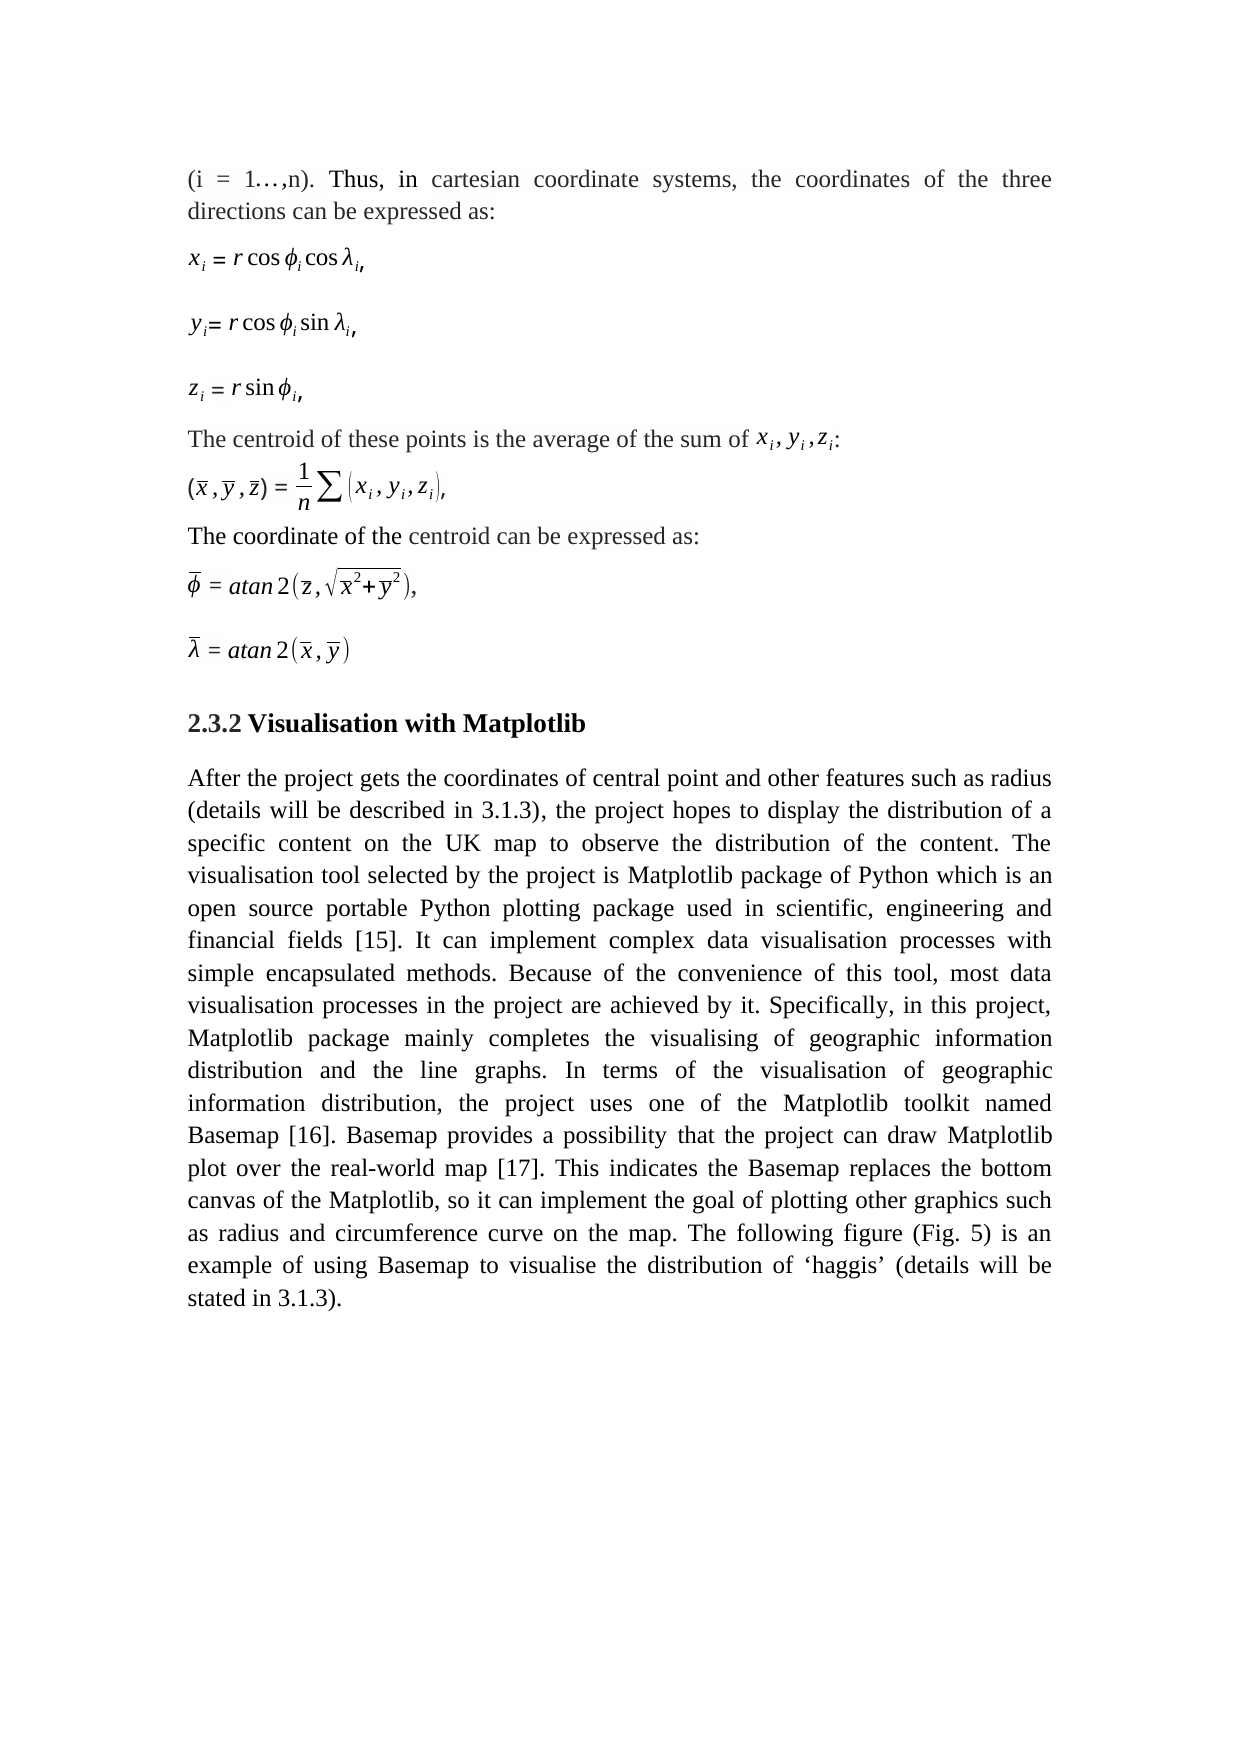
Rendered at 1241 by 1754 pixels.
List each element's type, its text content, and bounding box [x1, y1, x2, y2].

text The centroid of these points is the average of the sum of : [187, 422, 1053, 454]
text = , [187, 292, 1053, 357]
text = [187, 617, 1053, 682]
text The coordinate of the centroid can be expressed as: [187, 519, 1053, 552]
text After the project gets the coordinates of central point and other features such as radius (details will be described in 3.1.3), the project hopes to display the distribution of a specific content on the UK map to observe the distribution of the content. The visualisation tool selected by the project is Matplotlib package of Python which is an open source portable Python plotting package used in scientific, engineering and financial fields [15]. It can implement complex data visualisation processes with simple encapsulated methods. Because of the convenience of this tool, most data visualisation processes in the project are achieved by it. Specifically, in this project, Matplotlib package mainly completes the visualising of geographic information distribution and the line graphs. In terms of the visualisation of geographic information distribution, the project uses one of the Matplotlib toolkit named Basemap [16]. Basemap provides a possibility that the project can draw Matplotlib plot over the real-world map [17]. This indicates the Basemap replaces the bottom canvas of the Matplotlib, so it can implement the goal of plotting other graphics such as radius and circumference curve on the map. The following figure (Fig. 5) is an example of using Basemap to visualise the distribution of ‘haggis’ (details will be stated in 3.1.3). [187, 761, 1053, 1314]
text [187, 162, 1053, 227]
text = , [187, 357, 1053, 422]
text = , [187, 227, 1053, 292]
text () = , [187, 454, 1053, 519]
text = , [187, 552, 1053, 617]
subtitle Visualisation with Matplotlib [187, 707, 1053, 739]
